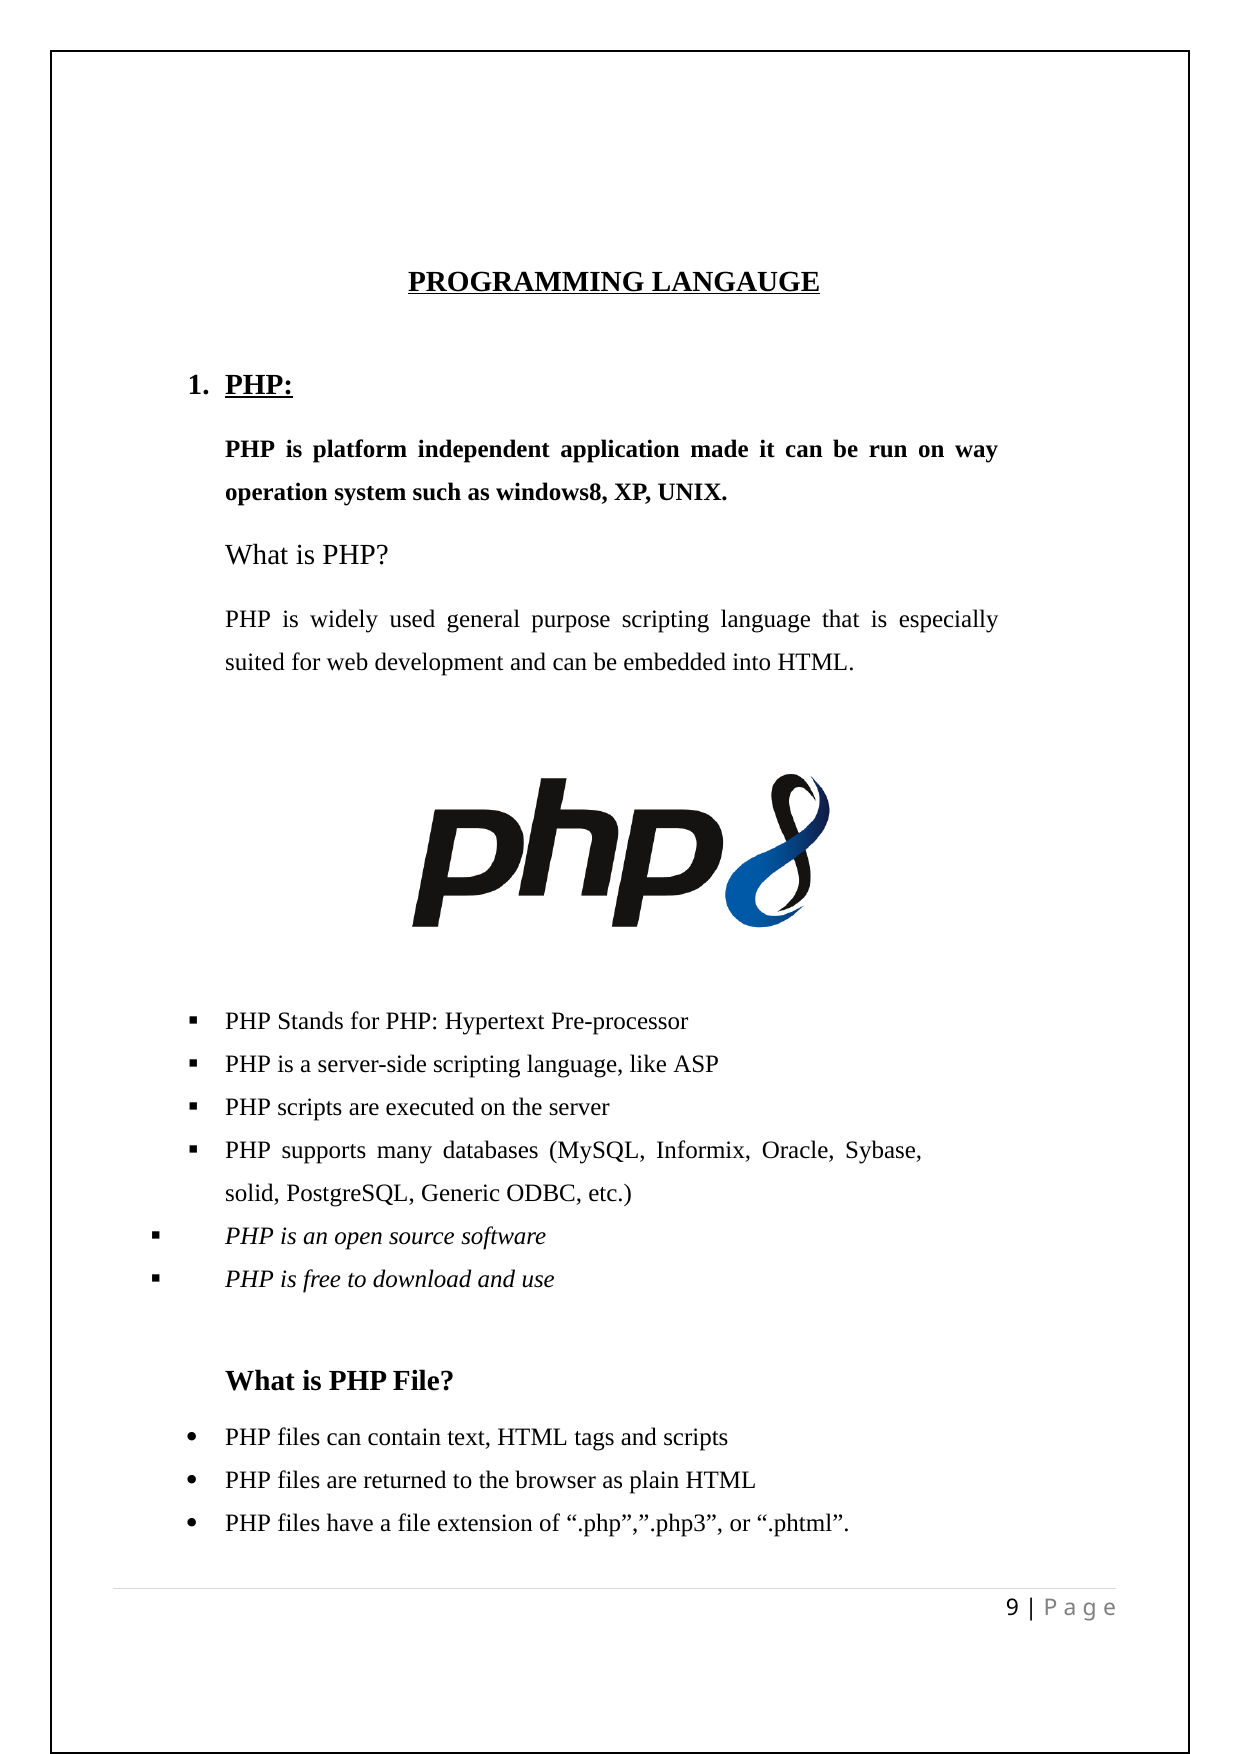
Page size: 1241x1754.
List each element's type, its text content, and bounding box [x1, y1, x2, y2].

list PHP files have a file extension of “.php”,”.php3”, or “.phtml”. [187, 1508, 1116, 1537]
text PHP is platform independent application made it can be run on way operation system such as windows8, XP, UNIX. [225, 434, 998, 506]
subtitle PHP is free to download and use [150, 1264, 1116, 1293]
text PROGRAMMING LANGAUGE [112, 264, 1116, 297]
list PHP supports many databases (MySQL, Informix, Oracle, Sybase, solid, PostgreSQL, Generic ODBC, etc.) [187, 1135, 922, 1207]
list PHP files are returned to the browser as plain HTML [187, 1465, 1116, 1494]
subtitle What is PHP File? [225, 1363, 1116, 1397]
list PHP Stands for PHP: Hypertext Pre-processor [187, 1006, 1116, 1034]
subtitle PHP is an open source software [150, 1221, 1116, 1250]
text What is PHP? [225, 537, 1116, 570]
text PHP is widely used general purpose scripting language that is especially suited for web development and can be embedded into HTML. [225, 604, 998, 676]
picture [378, 732, 860, 971]
list PHP is a server-side scripting language, like ASP [187, 1049, 1116, 1078]
list PHP files can contain text, HTML tags and scripts [187, 1422, 1116, 1451]
list PHP: [187, 367, 1116, 401]
list PHP scripts are executed on the server [187, 1092, 1116, 1121]
